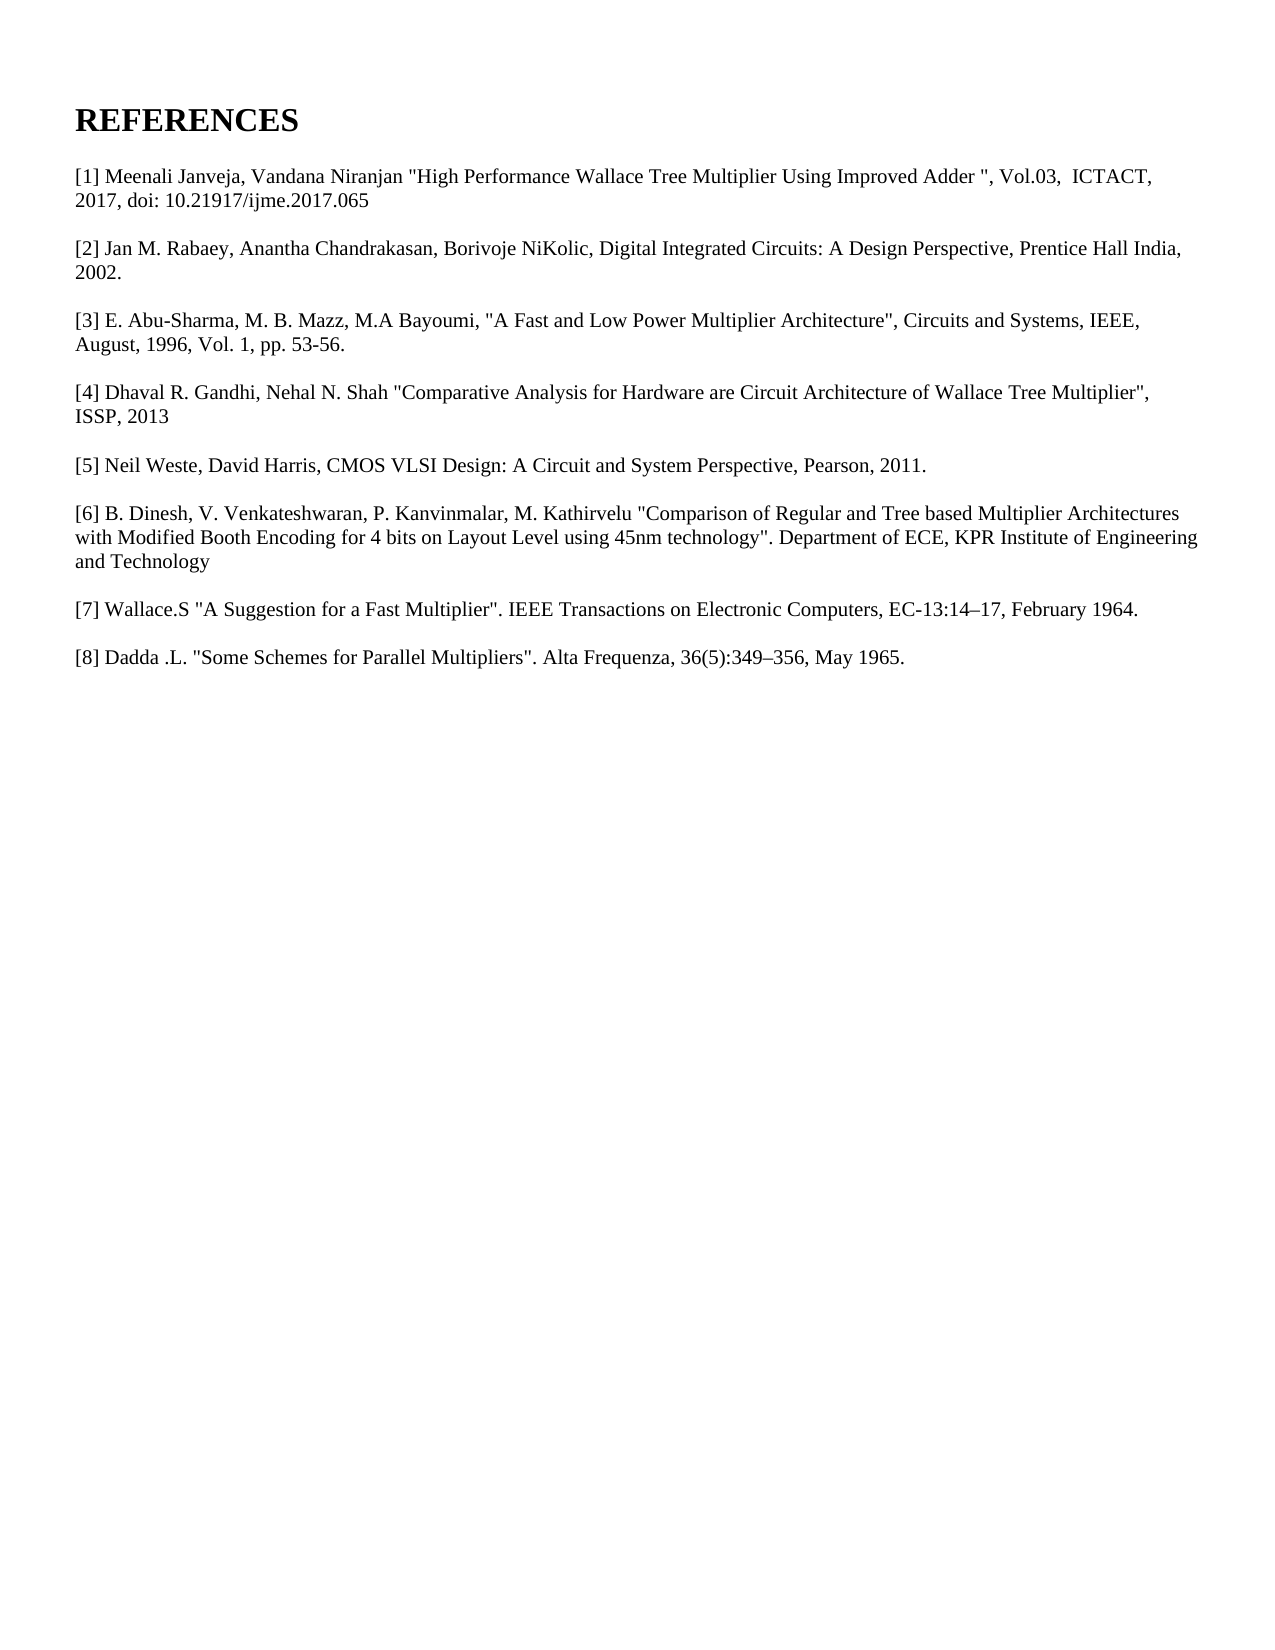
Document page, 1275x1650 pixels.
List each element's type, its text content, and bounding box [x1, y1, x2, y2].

text [6] B. Dinesh, V. Venkateshwaran, P. Kanvinmalar, M. Kathirvelu "Comparison of Regular and Tree based Multiplier Architectures with Modified Booth Encoding for 4 bits on Layout Level using 45nm technology". Department of ECE, KPR Institute of Engineering and Technology [75, 501, 1200, 573]
text [2] Jan M. Rabaey, Anantha Chandrakasan, Borivoje NiKolic, Digital Integrated Circuits: A Design Perspective, Prentice Hall India, 2002. [75, 236, 1200, 284]
subtitle REFERENCES [75, 100, 1200, 138]
text [1] Meenali Janveja, Vandana Niranjan "High Performance Wallace Tree Multiplier Using Improved Adder ", Vol.03, ICTACT, 2017, doi: 10.21917/ijme.2017.065 [75, 164, 1200, 212]
text [3] E. Abu-Sharma, M. B. Mazz, M.A Bayoumi, "A Fast and Low Power Multiplier Architecture", Circuits and Systems, IEEE, August, 1996, Vol. 1, pp. 53-56. [75, 308, 1200, 356]
text [8] Dadda .L. "Some Schemes for Parallel Multipliers". Alta Frequenza, 36(5):349–356, May 1965. [75, 645, 1200, 669]
text [5] Neil Weste, David Harris, CMOS VLSI Design: A Circuit and System Perspective, Pearson, 2011. [75, 452, 1200, 477]
text [7] Wallace.S "A Suggestion for a Fast Multiplier". IEEE Transactions on Electronic Computers, EC-13:14–17, February 1964. [75, 597, 1200, 621]
text [4] Dhaval R. Gandhi, Nehal N. Shah "Comparative Analysis for Hardware are Circuit Architecture of Wallace Tree Multiplier", ISSP, 2013 [75, 380, 1200, 428]
